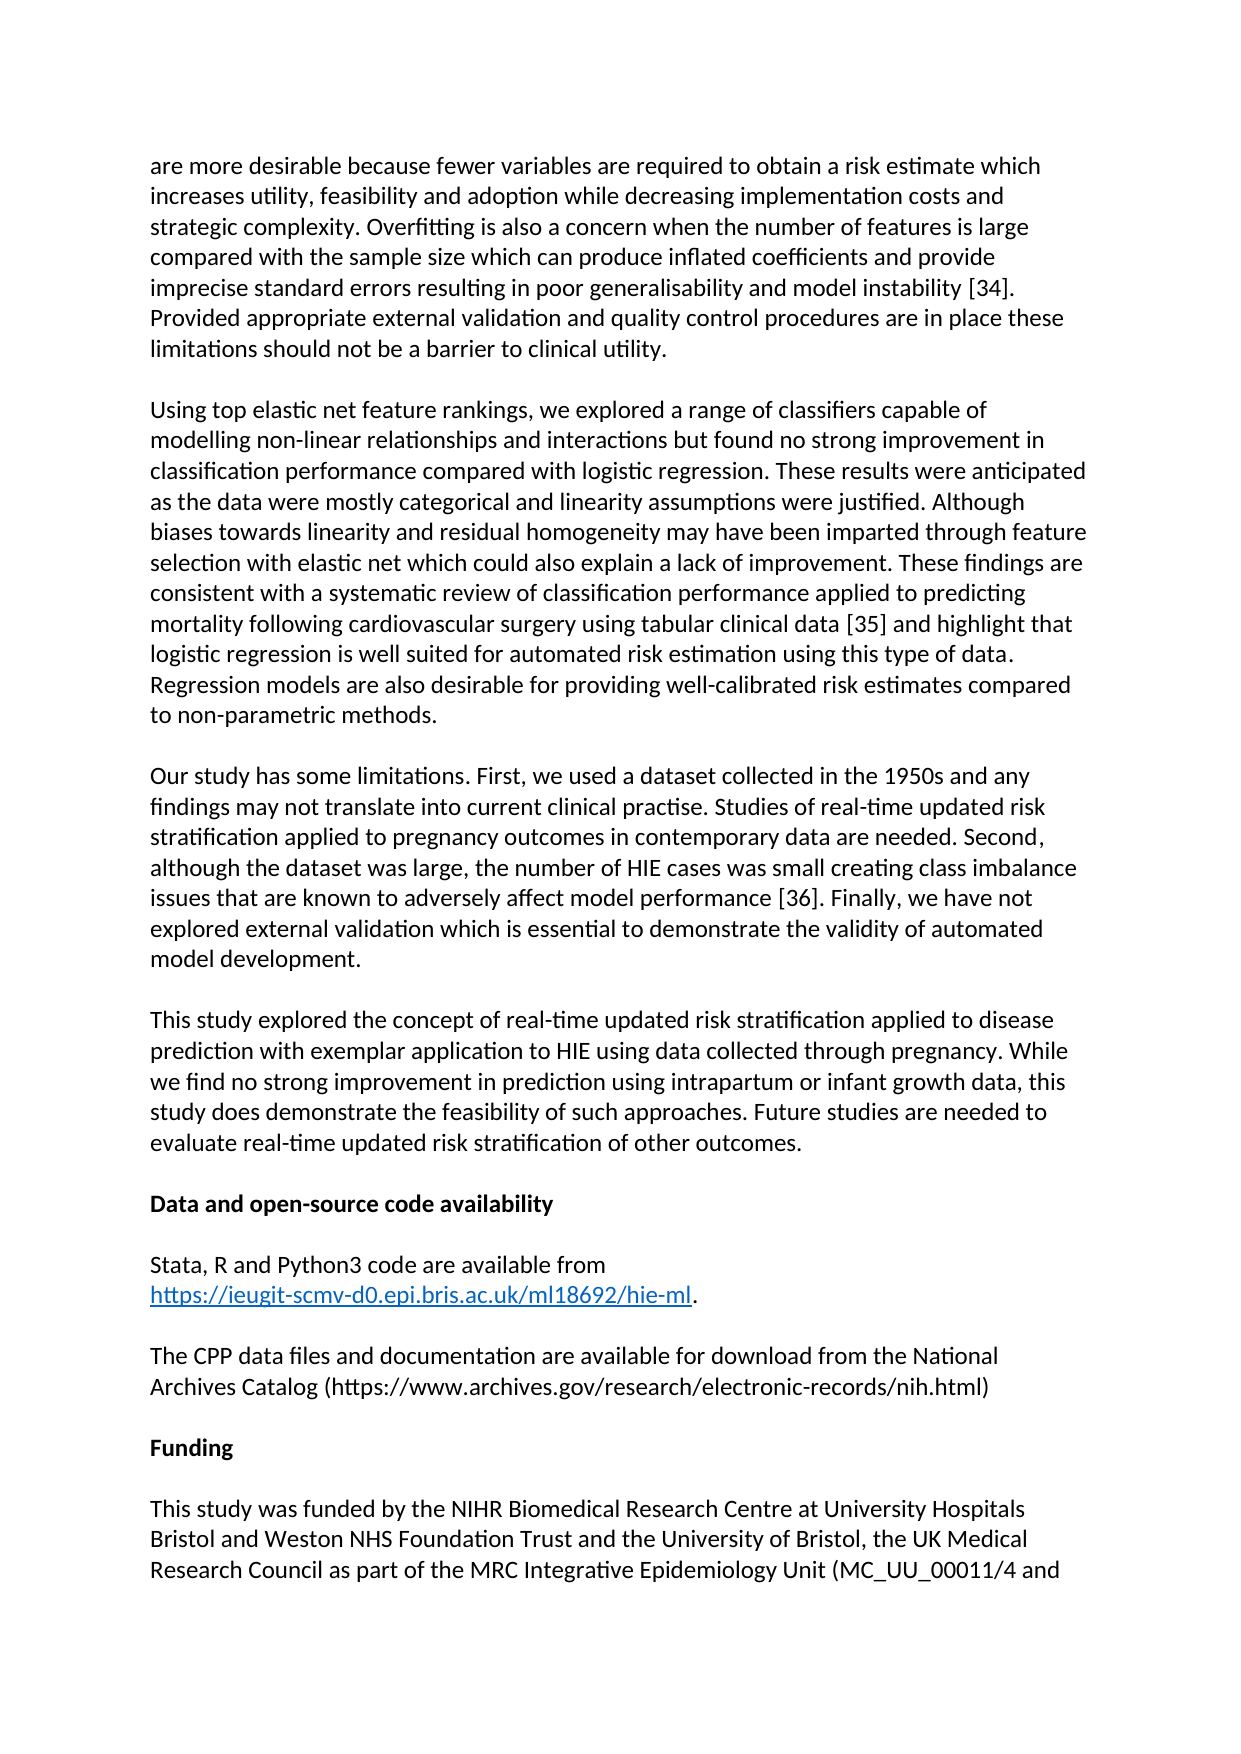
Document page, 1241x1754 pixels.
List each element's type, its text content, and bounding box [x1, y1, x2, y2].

text The CPP data files and documentation are available for download from the National Archives Catalog (https://www.archives.gov/research/electronic-records/nih.html) [150, 1340, 1090, 1401]
text Funding [150, 1432, 1090, 1462]
text Our study has some limitations. First, we used a dataset collected in the 1950s and any findings may not translate into current clinical practise. Studies of real-time updated risk stratification applied to pregnancy outcomes in contemporary data are needed. Second, although the dataset was large, the number of HIE cases was small creating class imbalance issues that are known to adversely affect model performance [36]. Finally, we have not explored external validation which is essential to demonstrate the validity of automated model development. [150, 760, 1090, 974]
text This study explored the concept of real-time updated risk stratification applied to disease prediction with exemplar application to HIE using data collected through pregnancy. While we find no strong improvement in prediction using intrapartum or infant growth data, this study does demonstrate the feasibility of such approaches. Future studies are needed to evaluate real-time updated risk stratification of other outcomes. [150, 1004, 1090, 1157]
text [150, 1462, 1090, 1584]
text Using top elastic net feature rankings, we explored a range of classifiers capable of modelling non-linear relationships and interactions but found no strong improvement in classification performance compared with logistic regression. These results were anticipated as the data were mostly categorical and linearity assumptions were justified. Although biases towards linearity and residual homogeneity may have been imparted through feature selection with elastic net which could also explain a lack of improvement. These findings are consistent with a systematic review of classification performance applied to predicting mortality following cardiovascular surgery using tabular clinical data [35] and highlight that logistic regression is well suited for automated risk estimation using this type of data. Regression models are also desirable for providing well-calibrated risk estimates compared to non-parametric methods. [150, 394, 1090, 730]
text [150, 150, 1090, 364]
text Data and open-source code availability [150, 1188, 1090, 1218]
text Stata, R and Python3 code are available from https://ieugit-scmv-d0.epi.bris.ac.uk/ml18692/hie-ml. [150, 1249, 1090, 1310]
